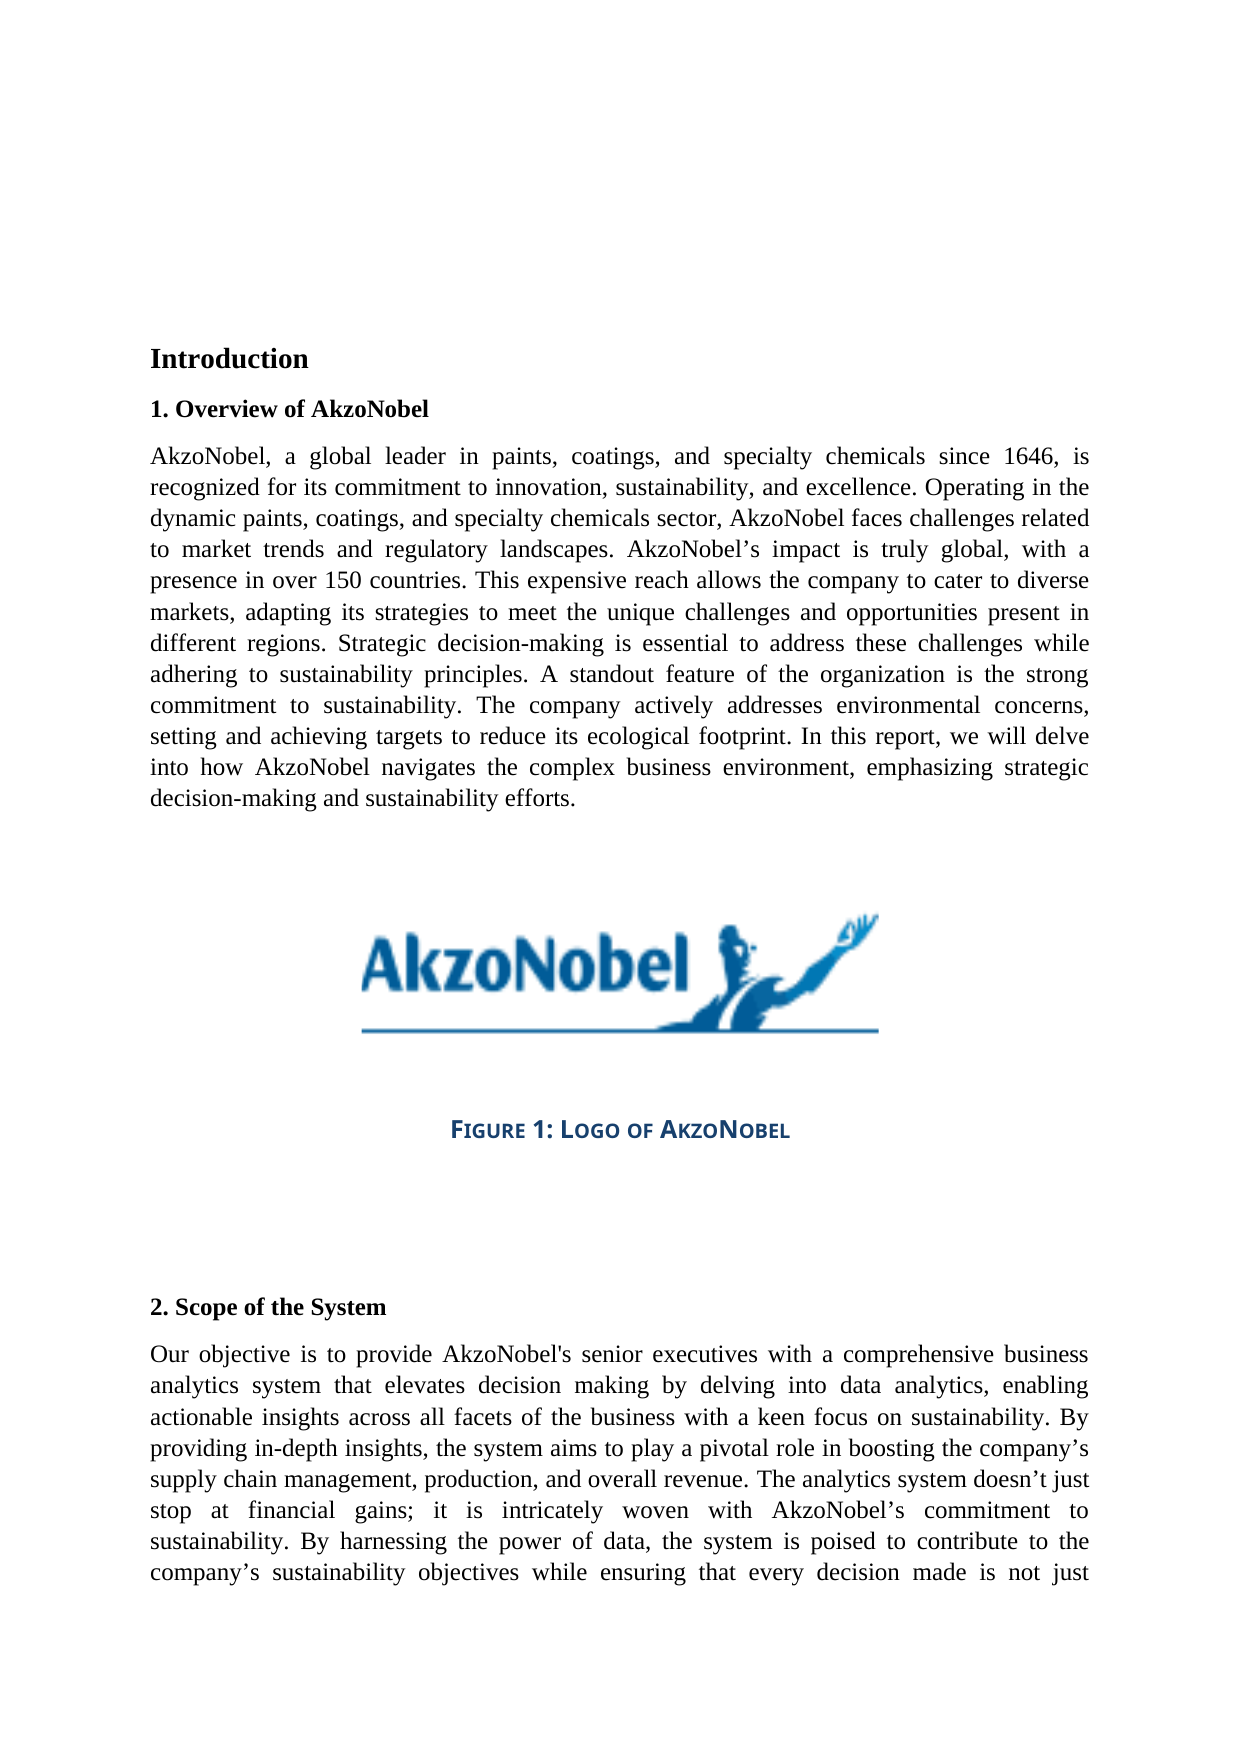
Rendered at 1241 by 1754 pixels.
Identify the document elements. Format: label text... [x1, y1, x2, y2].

picture [361, 878, 879, 1093]
text Figure 1: Logo of AkzoNobel [150, 1112, 1090, 1146]
text 1. Overview of AkzoNobel [150, 394, 1090, 422]
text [150, 1339, 1090, 1586]
text 2. Scope of the System [150, 1292, 1090, 1321]
text Introduction [150, 341, 1090, 374]
text AkzoNobel, a global leader in paints, coatings, and specialty chemicals since 1646, is recognized for its commitment to innovation, sustainability, and excellence. Operating in the dynamic paints, coatings, and specialty chemicals sector, AkzoNobel faces challenges related to market trends and regulatory landscapes. AkzoNobel’s impact is truly global, with a presence in over 150 countries. This expensive reach allows the company to cater to diverse markets, adapting its strategies to meet the unique challenges and opportunities present in different regions. Strategic decision-making is essential to address these challenges while adhering to sustainability principles. A standout feature of the organization is the strong commitment to sustainability. The company actively addresses environmental concerns, setting and achieving targets to reduce its ecological footprint. In this report, we will delve into how AkzoNobel navigates the complex business environment, emphasizing strategic decision-making and sustainability efforts. [150, 441, 1090, 812]
